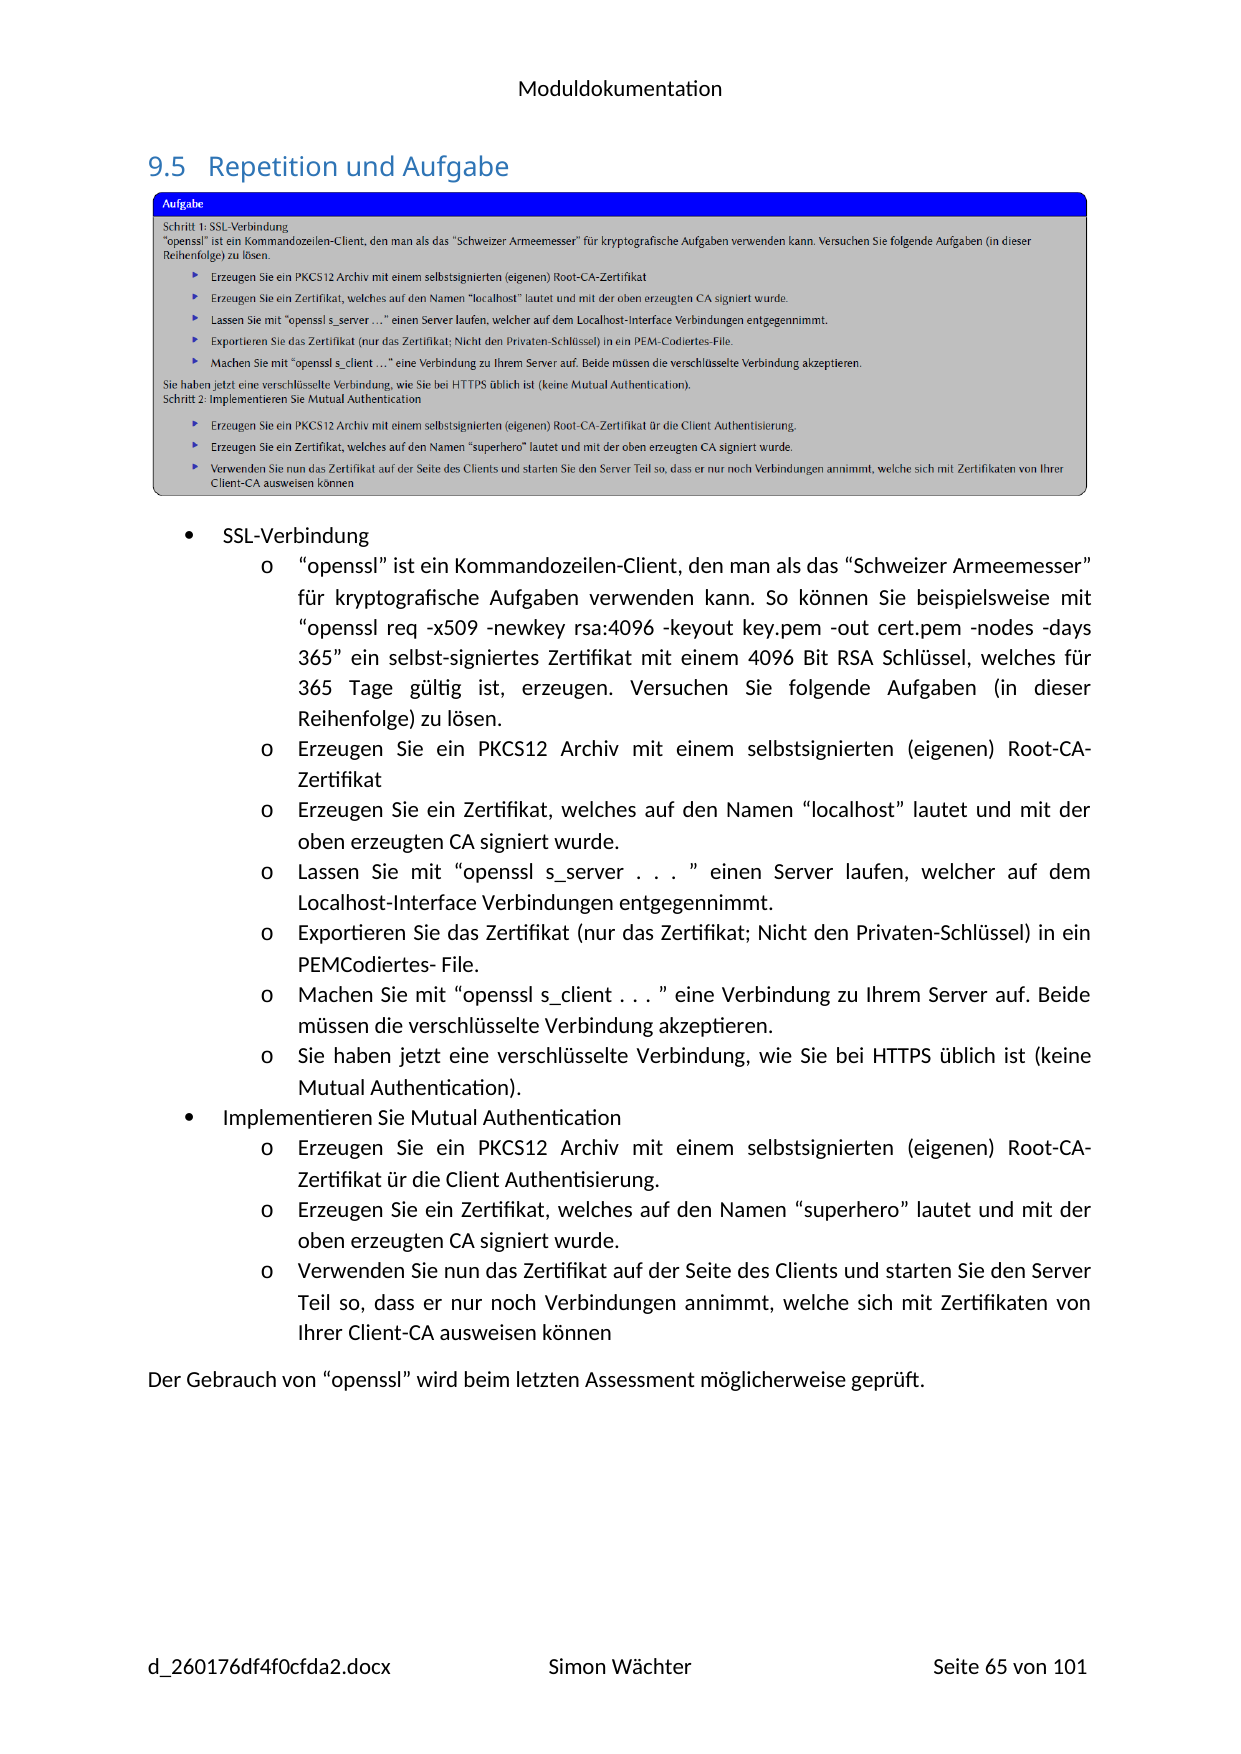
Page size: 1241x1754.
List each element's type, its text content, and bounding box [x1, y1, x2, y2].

list Sie haben jetzt eine verschlüsselte Verbindung, wie Sie bei HTTPS üblich ist (keine Mutual Authentication). [260, 1042, 1093, 1101]
list Exportieren Sie das Zertifikat (nur das Zertifikat; Nicht den Privaten-Schlüssel) in ein PEMCodiertes- File. [260, 918, 1093, 978]
list Erzeugen Sie ein PKCS12 Archiv mit einem selbstsignierten (eigenen) Root-CA-Zertifikat [260, 734, 1093, 793]
list Erzeugen Sie ein PKCS12 Archiv mit einem selbstsignierten (eigenen) Root-CA-Zertifikat ür die Client Authentisierung. [260, 1133, 1093, 1193]
list SSL-Verbindung [185, 521, 1093, 549]
list Erzeugen Sie ein Zertifikat, welches auf den Namen “superhero” lautet und mit der oben erzeugten CA signiert wurde. [260, 1195, 1093, 1254]
text Der Gebrauch von “openssl” wird beim letzten Assessment möglicherweise geprüft. [148, 1365, 1093, 1393]
subtitle Repetition und Aufgabe [148, 148, 1093, 184]
list Lassen Sie mit “openssl s_server . . . ” einen Server laufen, welcher auf dem Localhost-Interface Verbindungen entgegennimmt. [260, 857, 1093, 916]
list Verwenden Sie nun das Zertifikat auf der Seite des Clients und starten Sie den Server Teil so, dass er nur noch Verbindungen annimmt, welche sich mit Zertifikaten von Ihrer Client-CA ausweisen können [260, 1257, 1093, 1346]
list Implementieren Sie Mutual Authentication [185, 1103, 1093, 1131]
list Erzeugen Sie ein Zertifikat, welches auf den Namen “localhost” lautet und mit der oben erzeugten CA signiert wurde. [260, 795, 1093, 855]
list “openssl” ist ein Kommandozeilen-Client, den man als das “Schweizer Armeemesser” für kryptografische Aufgaben verwenden kann. So können Sie beispielsweise mit “openssl req -x509 -newkey rsa:4096 -keyout key.pem -out cert.pem -nodes -days 365” ein selbst-signiertes Zertifikat mit einem 4096 Bit RSA Schlüssel, welches für 365 Tage gültig ist, erzeugen. Versuchen Sie folgende Aufgaben (in dieser Reihenfolge) zu lösen. [260, 551, 1093, 732]
picture [147, 187, 1093, 503]
list Machen Sie mit “openssl s_client . . . ” eine Verbindung zu Ihrem Server auf. Beide müssen die verschlüsselte Verbindung akzeptieren. [260, 980, 1093, 1039]
